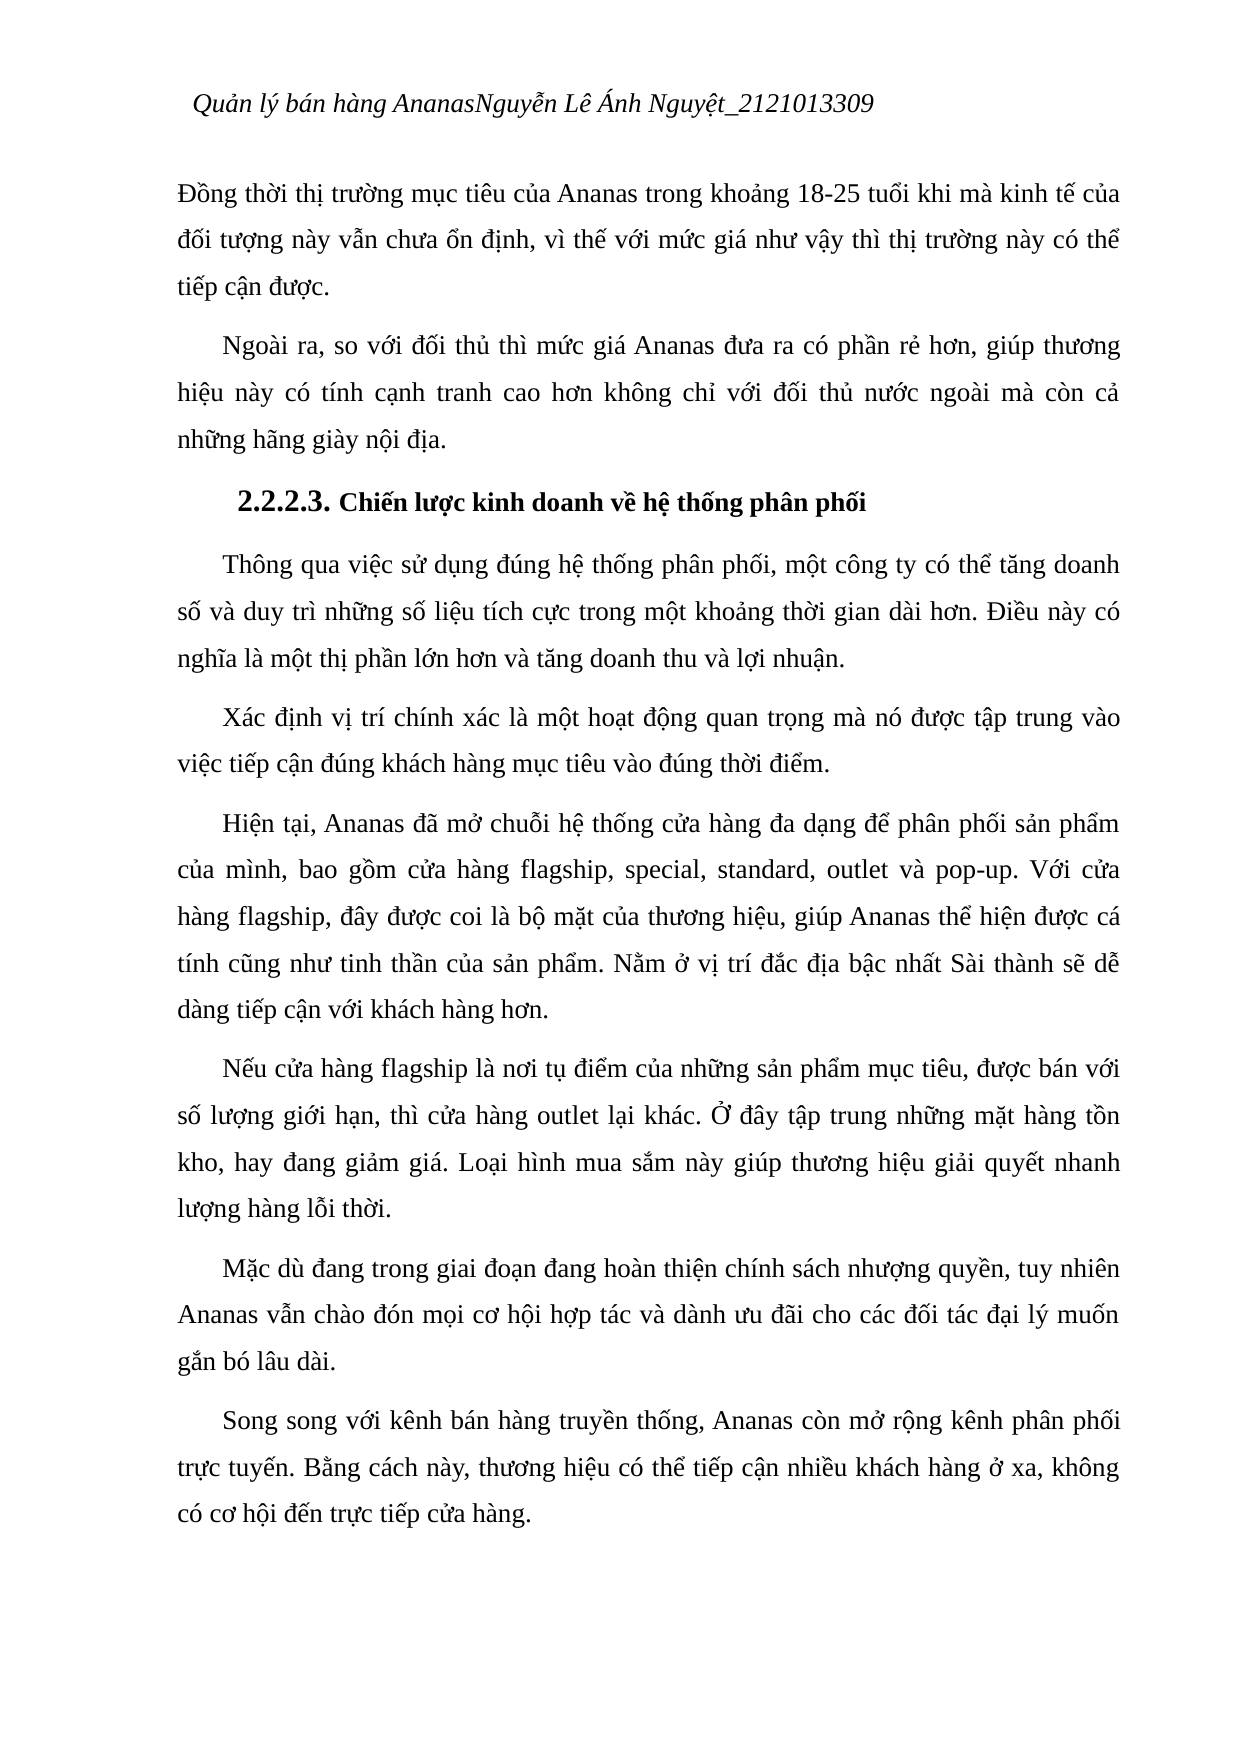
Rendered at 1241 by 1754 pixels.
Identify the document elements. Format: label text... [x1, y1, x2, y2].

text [177, 177, 1122, 301]
subtitle Chiến lược kinh doanh về hệ thống phân phối [222, 482, 1122, 518]
text Song song với kênh bán hàng truyền thống, Ananas còn mở rộng kênh phân phối trực tuyến. Bằng cách này, thương hiệu có thể tiếp cận nhiều khách hàng ở xa, không có cơ hội đến trực tiếp cửa hàng. [177, 1404, 1122, 1529]
text Nếu cửa hàng flagship là nơi tụ điểm của những sản phẩm mục tiêu, được bán với số lượng giới hạn, thì cửa hàng outlet lại khác. Ở đây tập trung những mặt hàng tồn kho, hay đang giảm giá. Loại hình mua sắm này giúp thương hiệu giải quyết nhanh lượng hàng lỗi thời. [177, 1052, 1122, 1224]
text Thông qua việc sử dụng đúng hệ thống phân phối, một công ty có thể tăng doanh số và duy trì những số liệu tích cực trong một khoảng thời gian dài hơn. Điều này có nghĩa là một thị phần lớn hơn và tăng doanh thu và lợi nhuận. [177, 548, 1122, 673]
text Ngoài ra, so với đối thủ thì mức giá Ananas đưa ra có phần rẻ hơn, giúp thương hiệu này có tính cạnh tranh cao hơn không chỉ với đối thủ nước ngoài mà còn cả những hãng giày nội địa. [177, 329, 1122, 454]
text Xác định vị trí chính xác là một hoạt động quan trọng mà nó được tập trung vào việc tiếp cận đúng khách hàng mục tiêu vào đúng thời điểm. [177, 701, 1122, 779]
text Hiện tại, Ananas đã mở chuỗi hệ thống cửa hàng đa dạng để phân phối sản phẩm của mình, bao gồm cửa hàng flagship, special, standard, outlet và pop-up. Với cửa hàng flagship, đây được coi là bộ mặt của thương hiệu, giúp Ananas thể hiện được cá tính cũng như tinh thần của sản phẩm. Nằm ở vị trí đắc địa bậc nhất Sài thành sẽ dễ dàng tiếp cận với khách hàng hơn. [177, 807, 1122, 1024]
text Mặc dù đang trong giai đoạn đang hoàn thiện chính sách nhượng quyền, tuy nhiên Ananas vẫn chào đón mọi cơ hội hợp tác và dành ưu đãi cho các đối tác đại lý muốn gắn bó lâu dài. [177, 1252, 1122, 1376]
